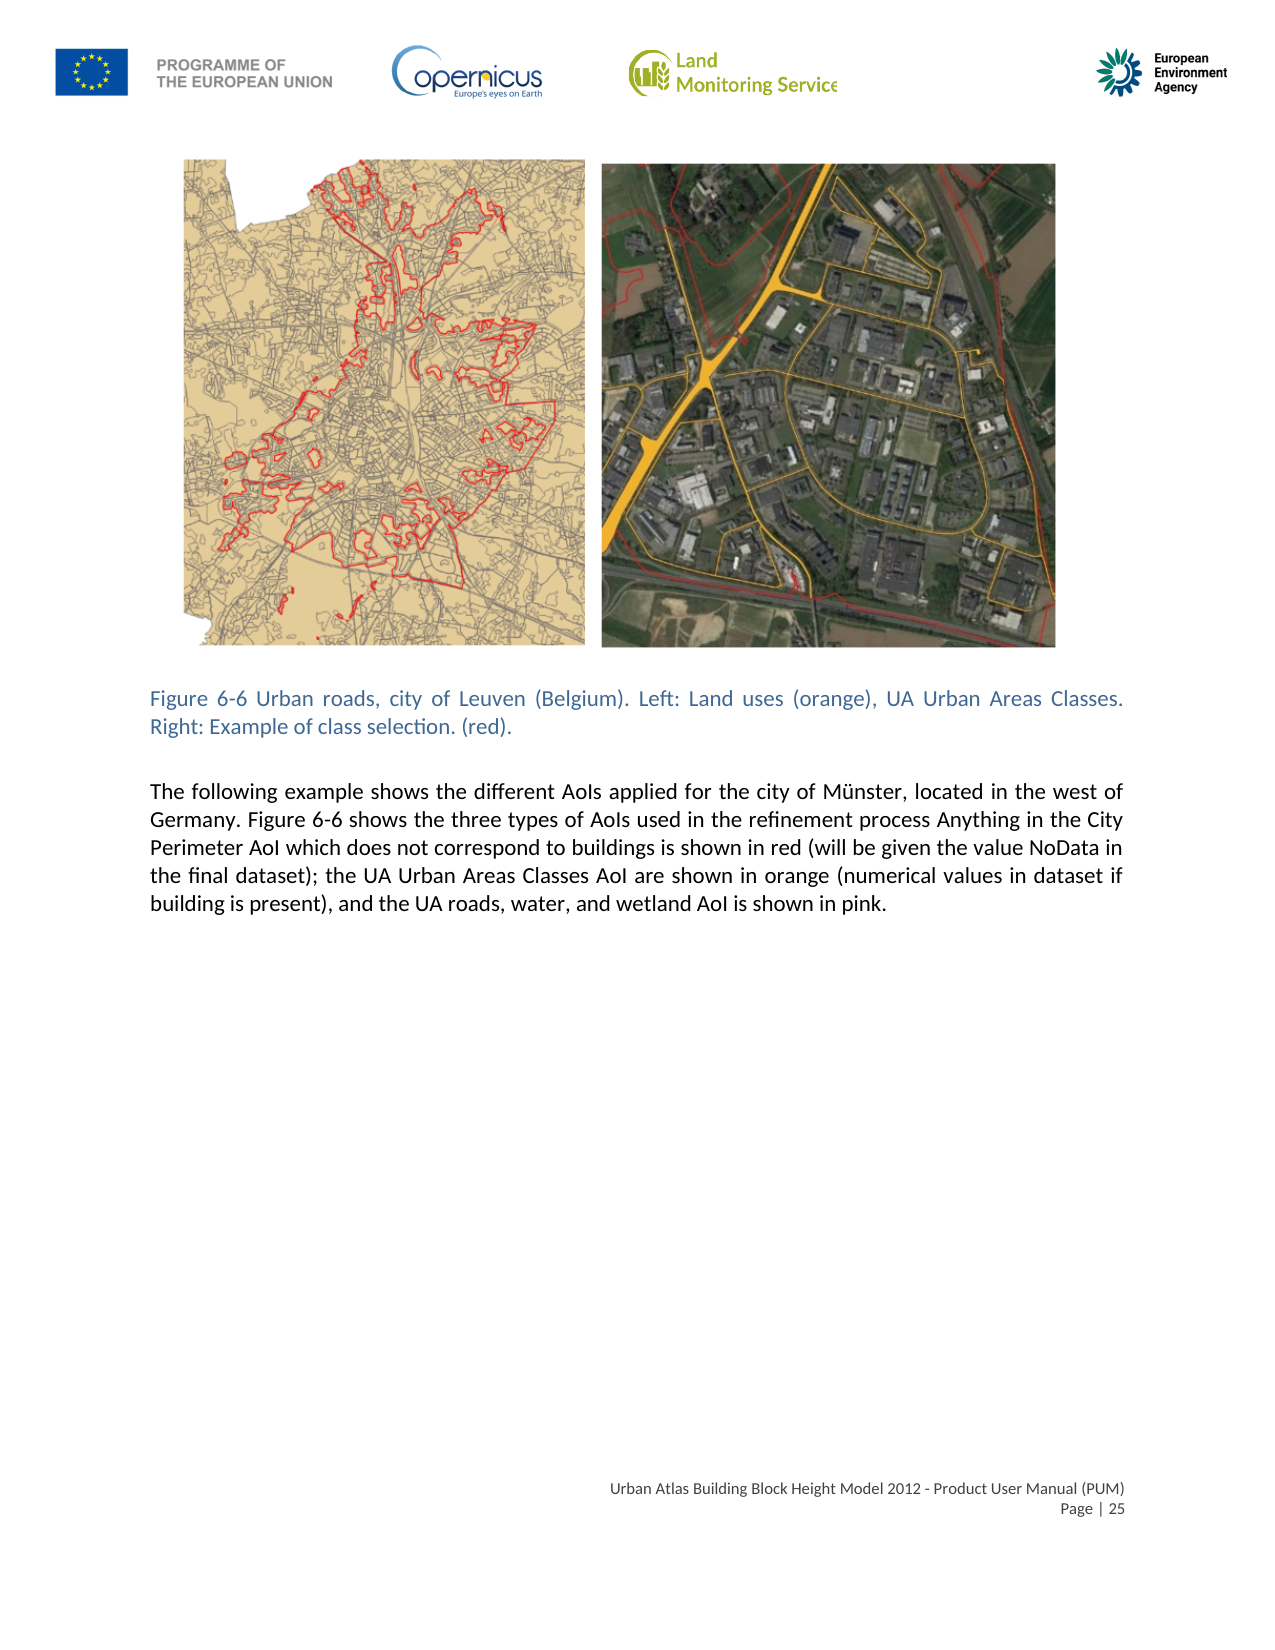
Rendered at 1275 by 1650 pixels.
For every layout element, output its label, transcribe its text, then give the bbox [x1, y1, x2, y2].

picture [168, 150, 1067, 659]
picture [1094, 46, 1228, 97]
picture [371, 15, 560, 130]
picture [29, 21, 351, 124]
text The following example shows the different AoIs applied for the city of Münster, located in the west of Germany. Figure 6‑6 shows the three types of AoIs used in the refinement process Anything in the City Perimeter AoI which does not correspond to buildings is shown in red (will be given the value NoData in the final dataset); the UA Urban Areas Classes AoI are shown in orange (numerical values in dataset if building is present), and the UA roads, water, and wetland AoI is shown in pink. [150, 777, 1125, 917]
picture [628, 50, 837, 97]
text Figure 6‑6 Urban roads, city of Leuven (Belgium). Left: Land uses (orange), UA Urban Areas Classes. Right: Example of class selection. (red). [150, 684, 1125, 740]
